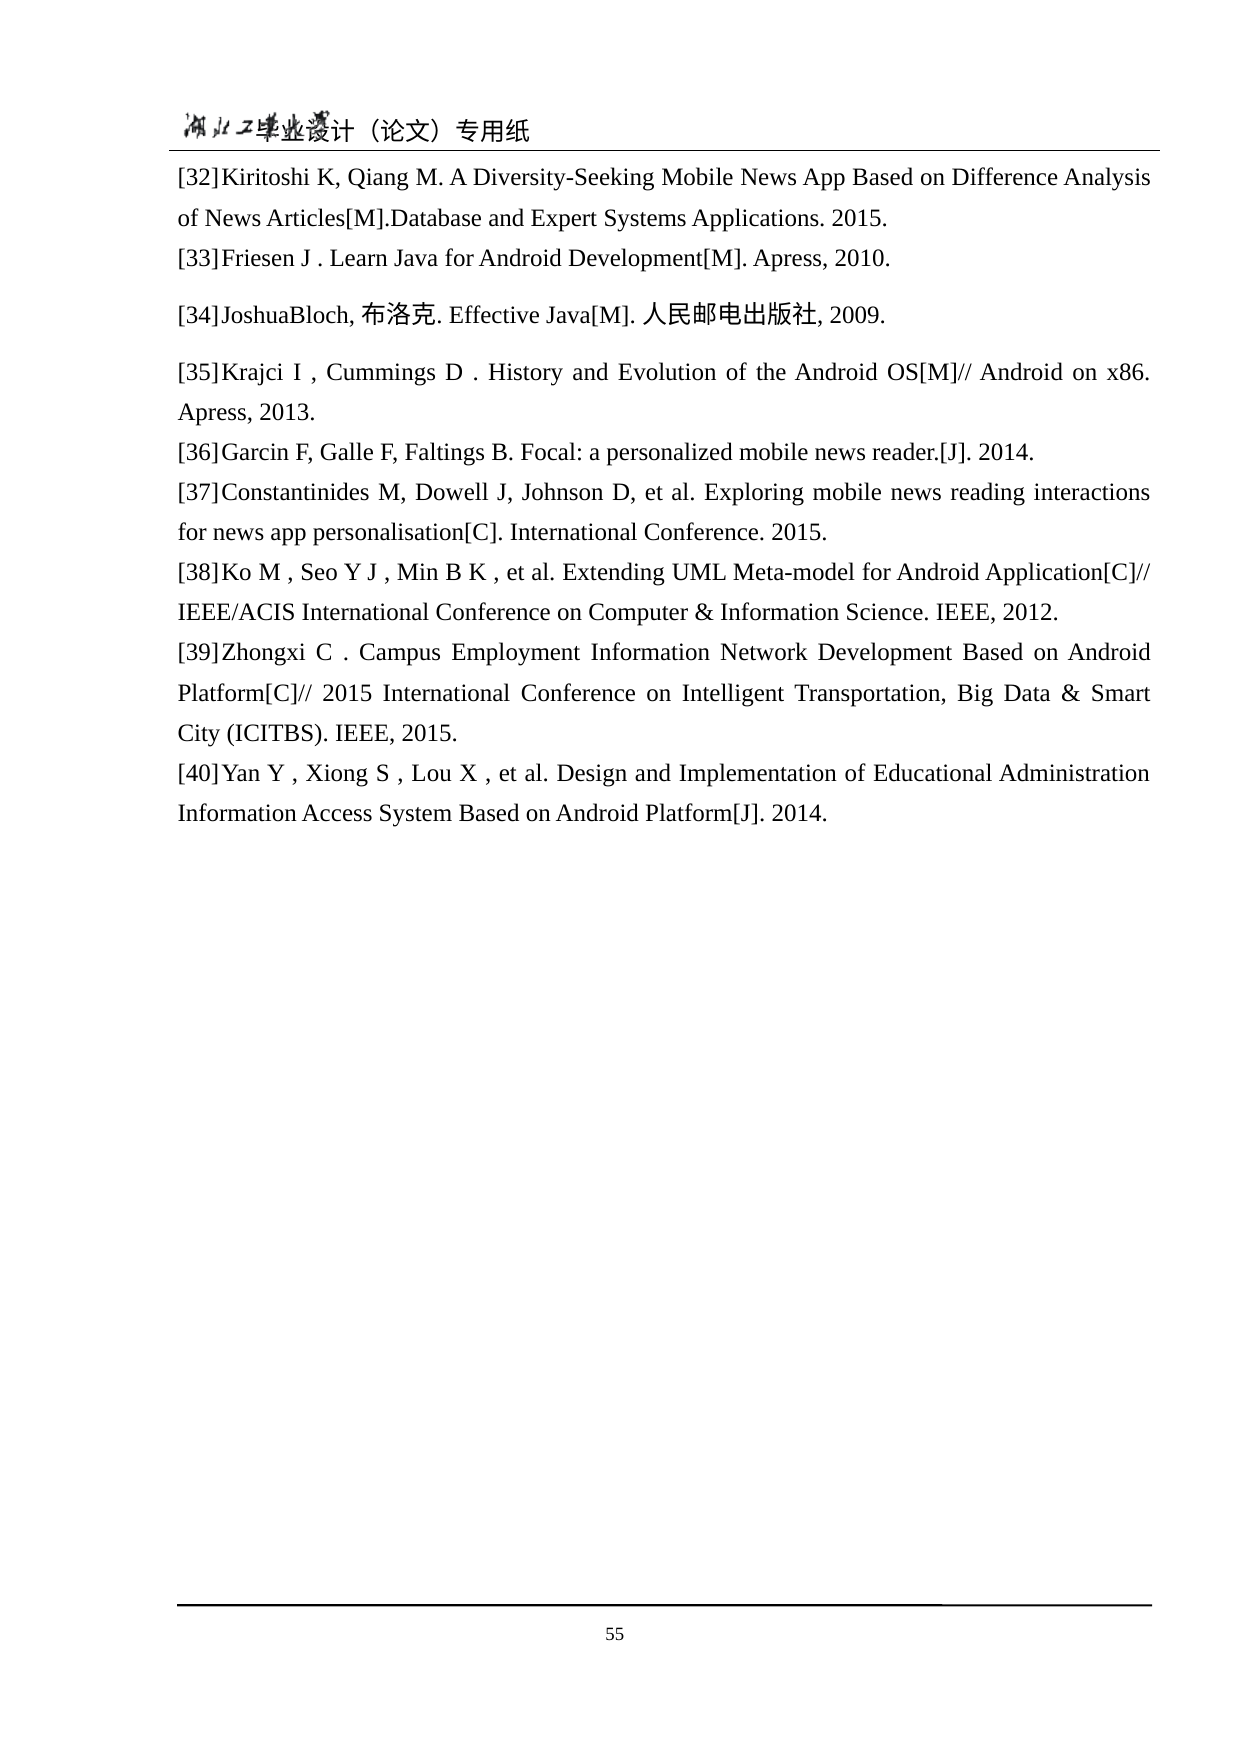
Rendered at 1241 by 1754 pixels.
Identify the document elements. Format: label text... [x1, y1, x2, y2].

list Friesen J . Learn Java for Android Development[M]. Apress, 2010. [177, 241, 1152, 273]
list Garcin F, Galle F, Faltings B. Focal: a personalized mobile news reader.[J]. 2014. [177, 435, 1152, 467]
list Ko M , Seo Y J , Min B K , et al. Extending UML Meta-model for Android Application[C]// IEEE/ACIS International Conference on Computer & Information Science. IEEE, 2012. [177, 555, 1152, 628]
list Krajci I , Cummings D . History and Evolution of the Android OS[M]// Android on x86. Apress, 2013. [177, 355, 1152, 428]
list Kiritoshi K, Qiang M. A Diversity-Seeking Mobile News App Based on Difference Analysis of News Articles[M].Database and Expert Systems Applications. 2015. [177, 161, 1152, 234]
list JoshuaBloch, 布洛克. Effective Java[M]. 人民邮电出版社, 2009. [177, 281, 1152, 346]
list Yan Y , Xiong S , Lou X , et al. Design and Implementation of Educational Administration Information Access System Based on Android Platform[J]. 2014. [177, 756, 1152, 829]
list Constantinides M, Dowell J, Johnson D, et al. Exploring mobile news reading interactions for news app personalisation[C]. International Conference. 2015. [177, 475, 1152, 548]
picture [181, 109, 332, 140]
list Zhongxi C . Campus Employment Information Network Development Based on Android Platform[C]// 2015 International Conference on Intelligent Transportation, Big Data & Smart City (ICITBS). IEEE, 2015. [177, 635, 1152, 749]
